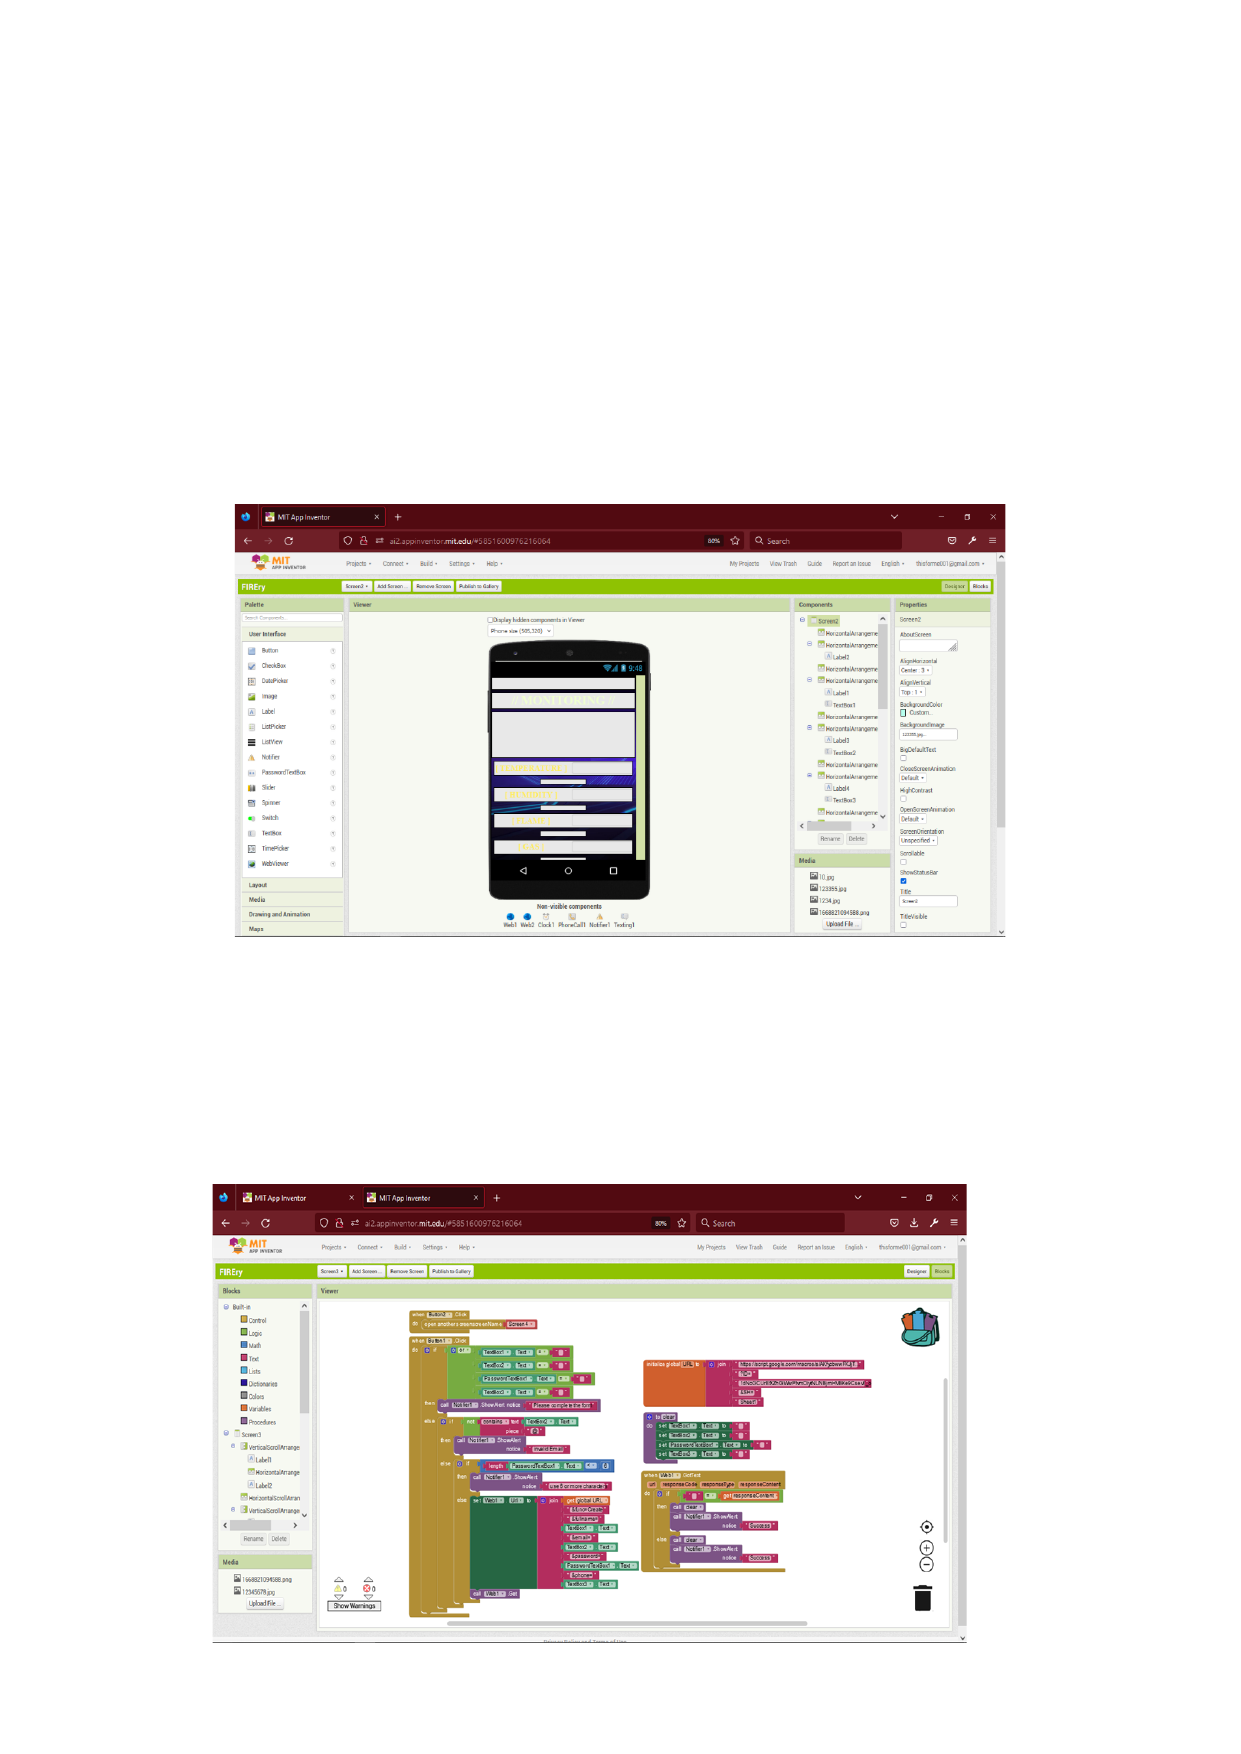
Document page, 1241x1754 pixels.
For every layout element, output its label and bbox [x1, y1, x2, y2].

picture [234, 504, 1006, 937]
picture [212, 1184, 967, 1643]
